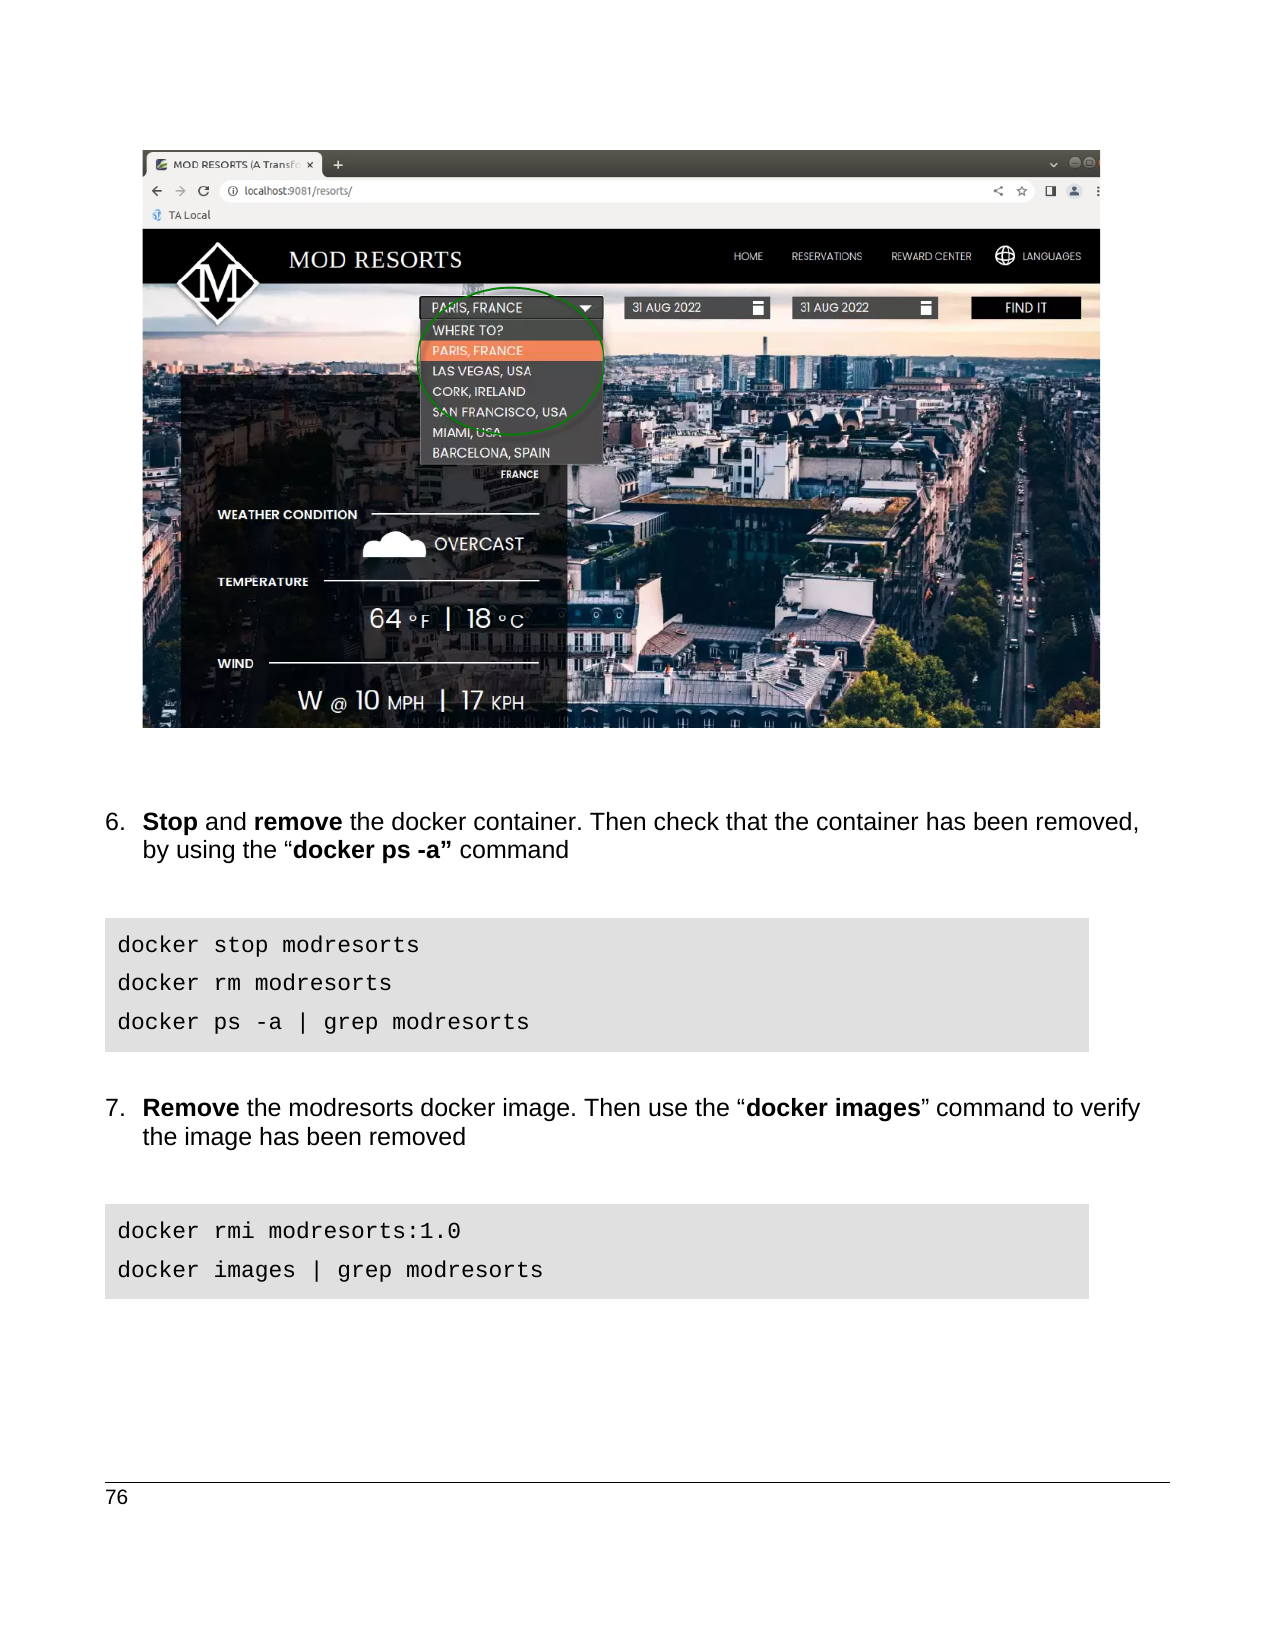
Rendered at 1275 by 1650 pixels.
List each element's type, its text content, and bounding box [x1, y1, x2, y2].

table_header docker stop modresorts docker rm modresorts docker ps -a | grep modresorts [105, 918, 1089, 1052]
list Remove the modresorts docker image. Then use the “docker images” command to verify the image has been removed [105, 1093, 1170, 1150]
table_header docker rmi modresorts:1.0 docker images | grep modresorts [105, 1204, 1089, 1299]
picture [142, 150, 1101, 728]
list Stop and remove the docker container. Then check that the container has been removed, by using the “docker ps -a” command [105, 807, 1170, 864]
